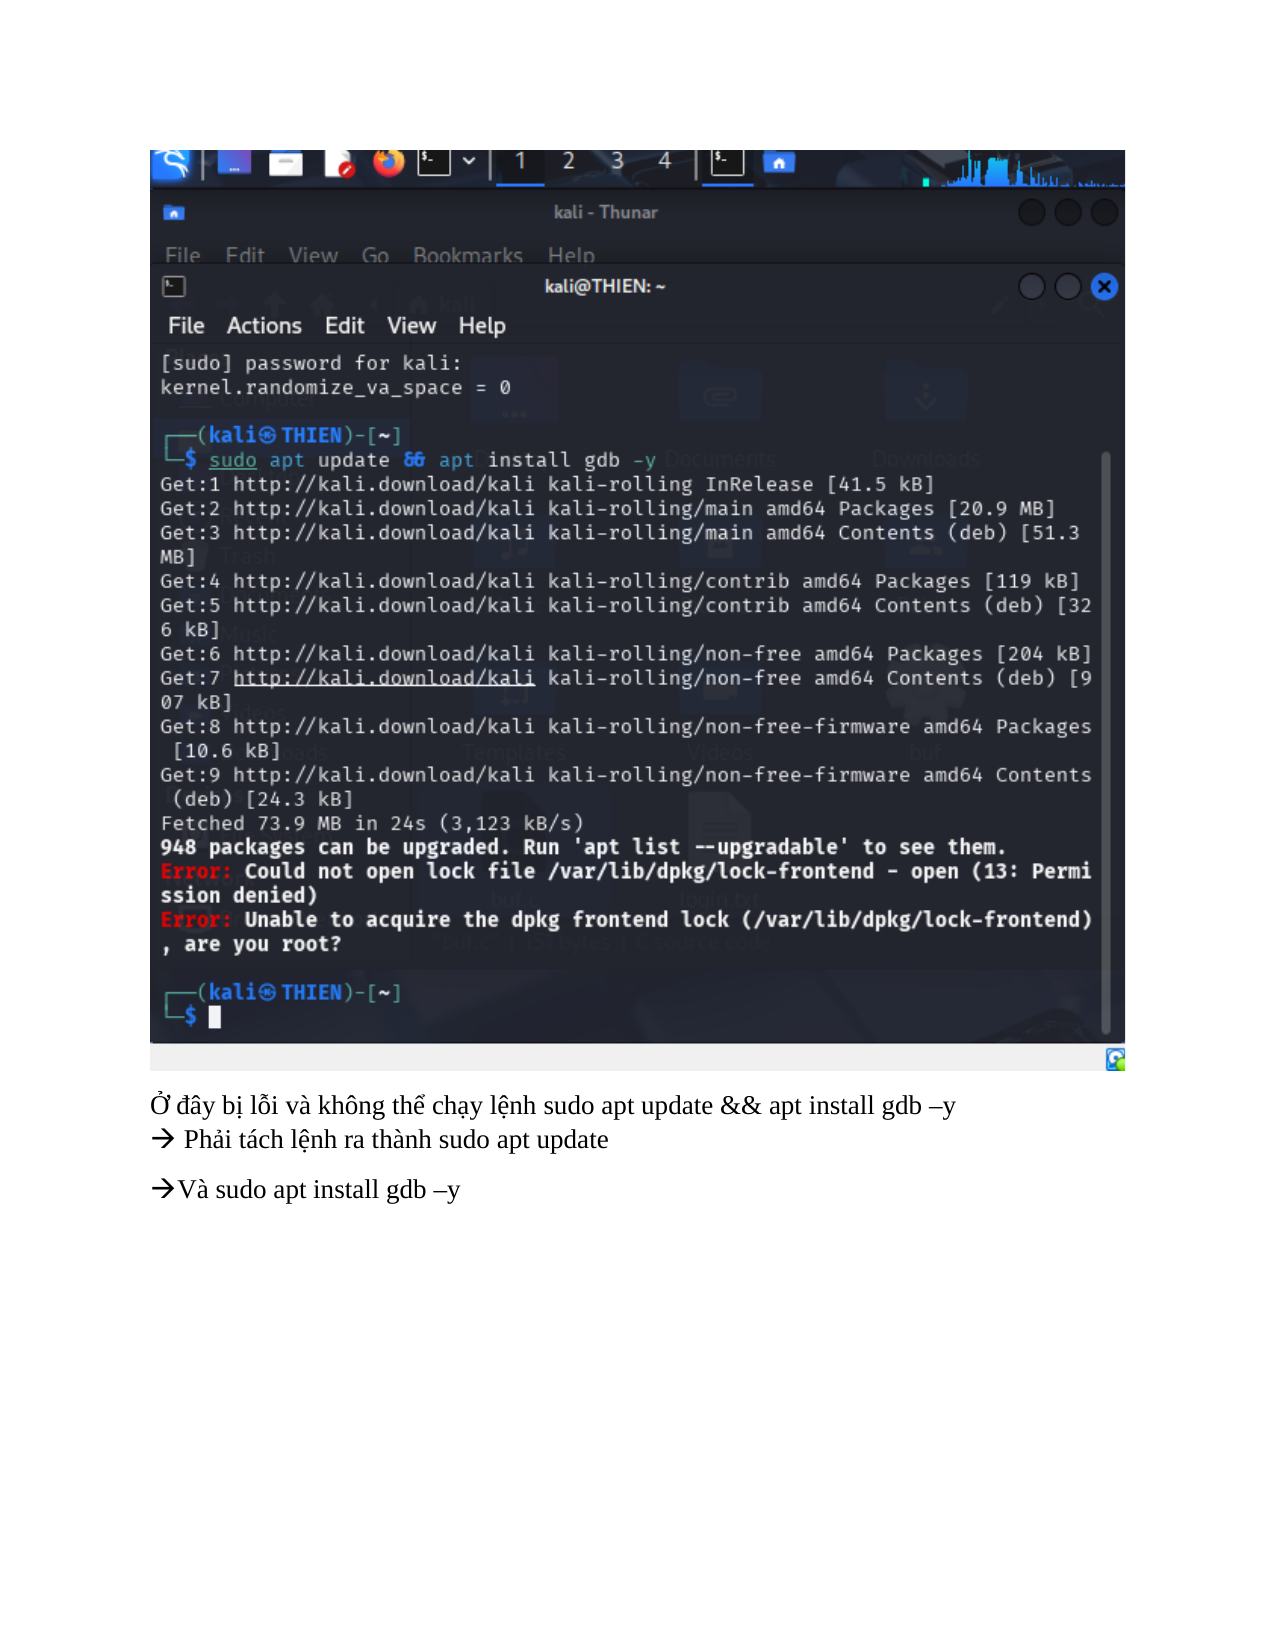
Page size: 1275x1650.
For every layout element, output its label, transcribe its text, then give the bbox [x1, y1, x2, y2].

picture [150, 150, 1125, 1071]
text Và sudo apt install gdb –y [150, 1173, 1125, 1204]
text Ở đây bị lỗi và không thể chạy lệnh sudo apt update && apt install gdb –y Phải tách lệnh ra thành sudo apt update [150, 1089, 1125, 1154]
